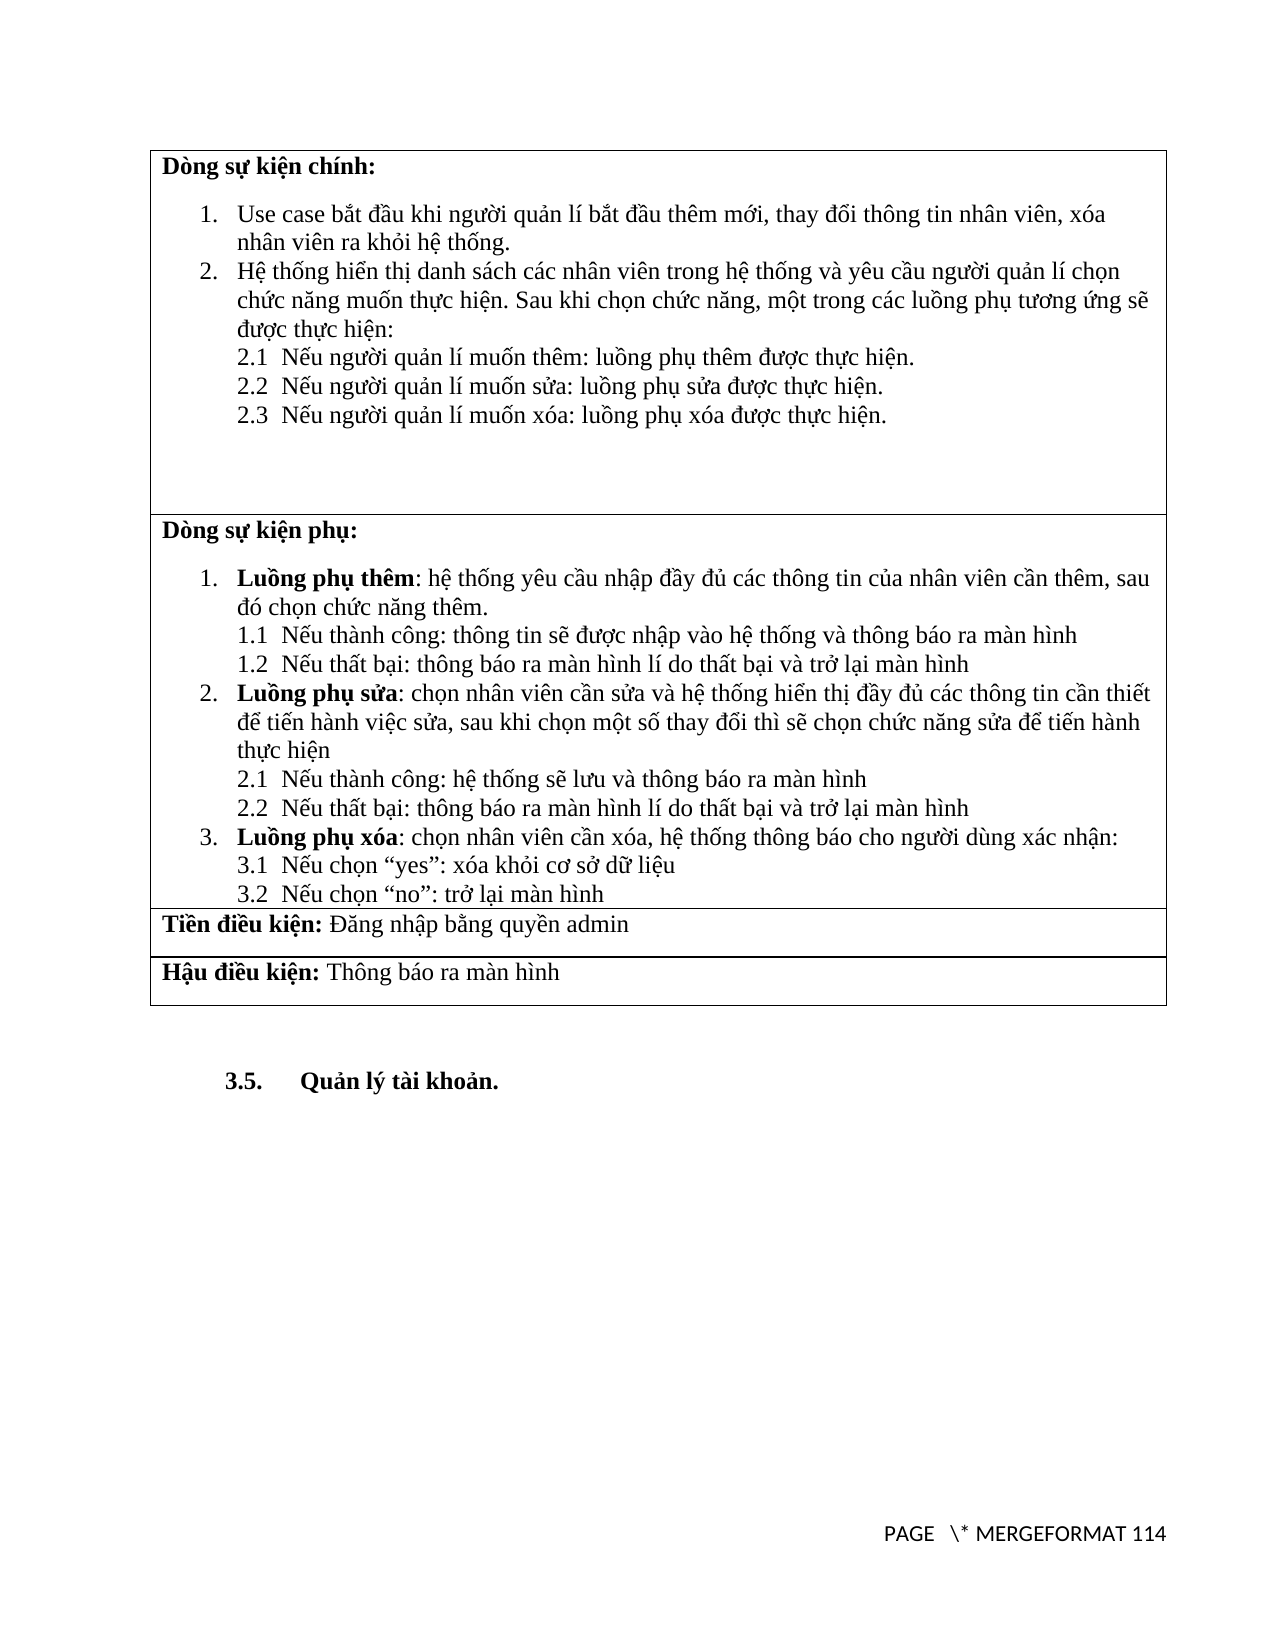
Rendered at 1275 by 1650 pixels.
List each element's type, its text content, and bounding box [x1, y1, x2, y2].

table_cell Hậu điều kiện: Thông báo ra màn hình [151, 958, 1166, 1005]
table_cell Dòng sự kiện phụ: Luồng phụ thêm: hệ thống yêu cầu nhập đầy đủ các thông tin của nhân viên cần thêm, sau đó chọn chức năng thêm. Nếu thành công: thông tin sẽ được nhập vào hệ thống và thông báo ra màn hình Nếu thất bại: thông báo ra màn hình lí do thất bại và trở lại màn hình Luồng phụ sửa: chọn nhân viên cần sửa và hệ thống hiển thị đầy đủ các thông tin cần thiết để tiến hành việc sửa, sau khi chọn một số thay đổi thì sẽ chọn chức năng sửa để tiến hành thực hiện Nếu thành công: hệ thống sẽ lưu và thông báo ra màn hình Nếu thất bại: thông báo ra màn hình lí do thất bại và trở lại màn hình Luồng phụ xóa: chọn nhân viên cần xóa, hệ thống thông báo cho người dùng xác nhận: Nếu chọn “yes”: xóa khỏi cơ sở dữ liệu Nếu chọn “no”: trở lại màn hình [151, 515, 1166, 908]
table_cell Dòng sự kiện chính: Use case bắt đầu khi người quản lí bắt đầu thêm mới, thay đổi thông tin nhân viên, xóa nhân viên ra khỏi hệ thống. Hệ thống hiển thị danh sách các nhân viên trong hệ thống và yêu cầu người quản lí chọn chức năng muốn thực hiện. Sau khi chọn chức năng, một trong các luồng phụ tương ứng sẽ được thực hiện: Nếu người quản lí muốn thêm: luồng phụ thêm được thực hiện. Nếu người quản lí muốn sửa: luồng phụ sửa được thực hiện. Nếu người quản lí muốn xóa: luồng phụ xóa được thực hiện. [151, 151, 1166, 514]
table_cell Tiền điều kiện: Đăng nhập bằng quyền admin [151, 909, 1166, 956]
list Quản lý tài khoản. [225, 1066, 1167, 1094]
